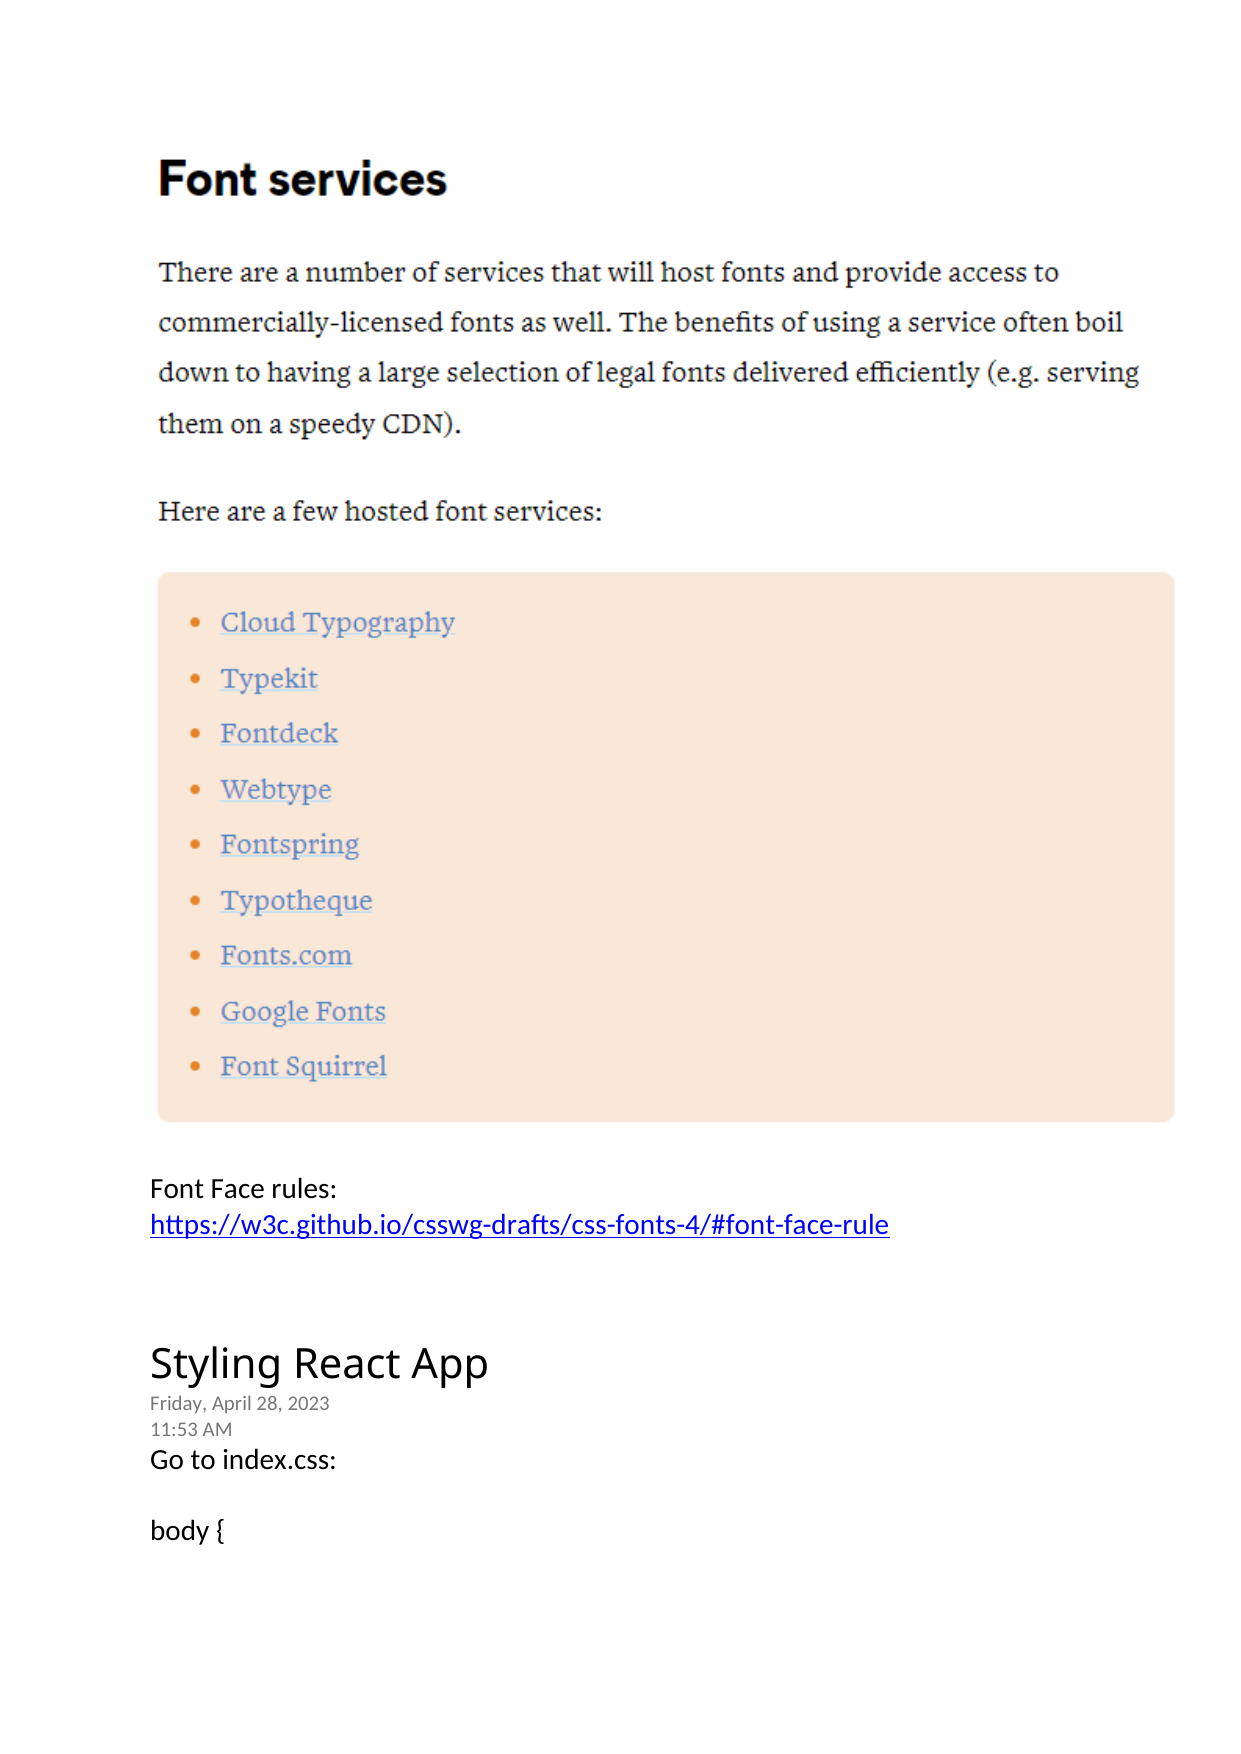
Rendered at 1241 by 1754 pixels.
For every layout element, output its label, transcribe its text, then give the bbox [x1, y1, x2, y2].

text Friday, April 28, 2023 [150, 1390, 1090, 1416]
text Go to index.css: [150, 1441, 1090, 1477]
text body { [150, 1512, 1090, 1548]
text https://w3c.github.io/csswg-drafts/css-fonts-4/#font-face-rule [150, 1206, 1090, 1242]
picture [150, 150, 1185, 1135]
text 11:53 AM [150, 1416, 1090, 1441]
text Styling React App [150, 1333, 1090, 1390]
text Font Face rules: [150, 1171, 1090, 1206]
